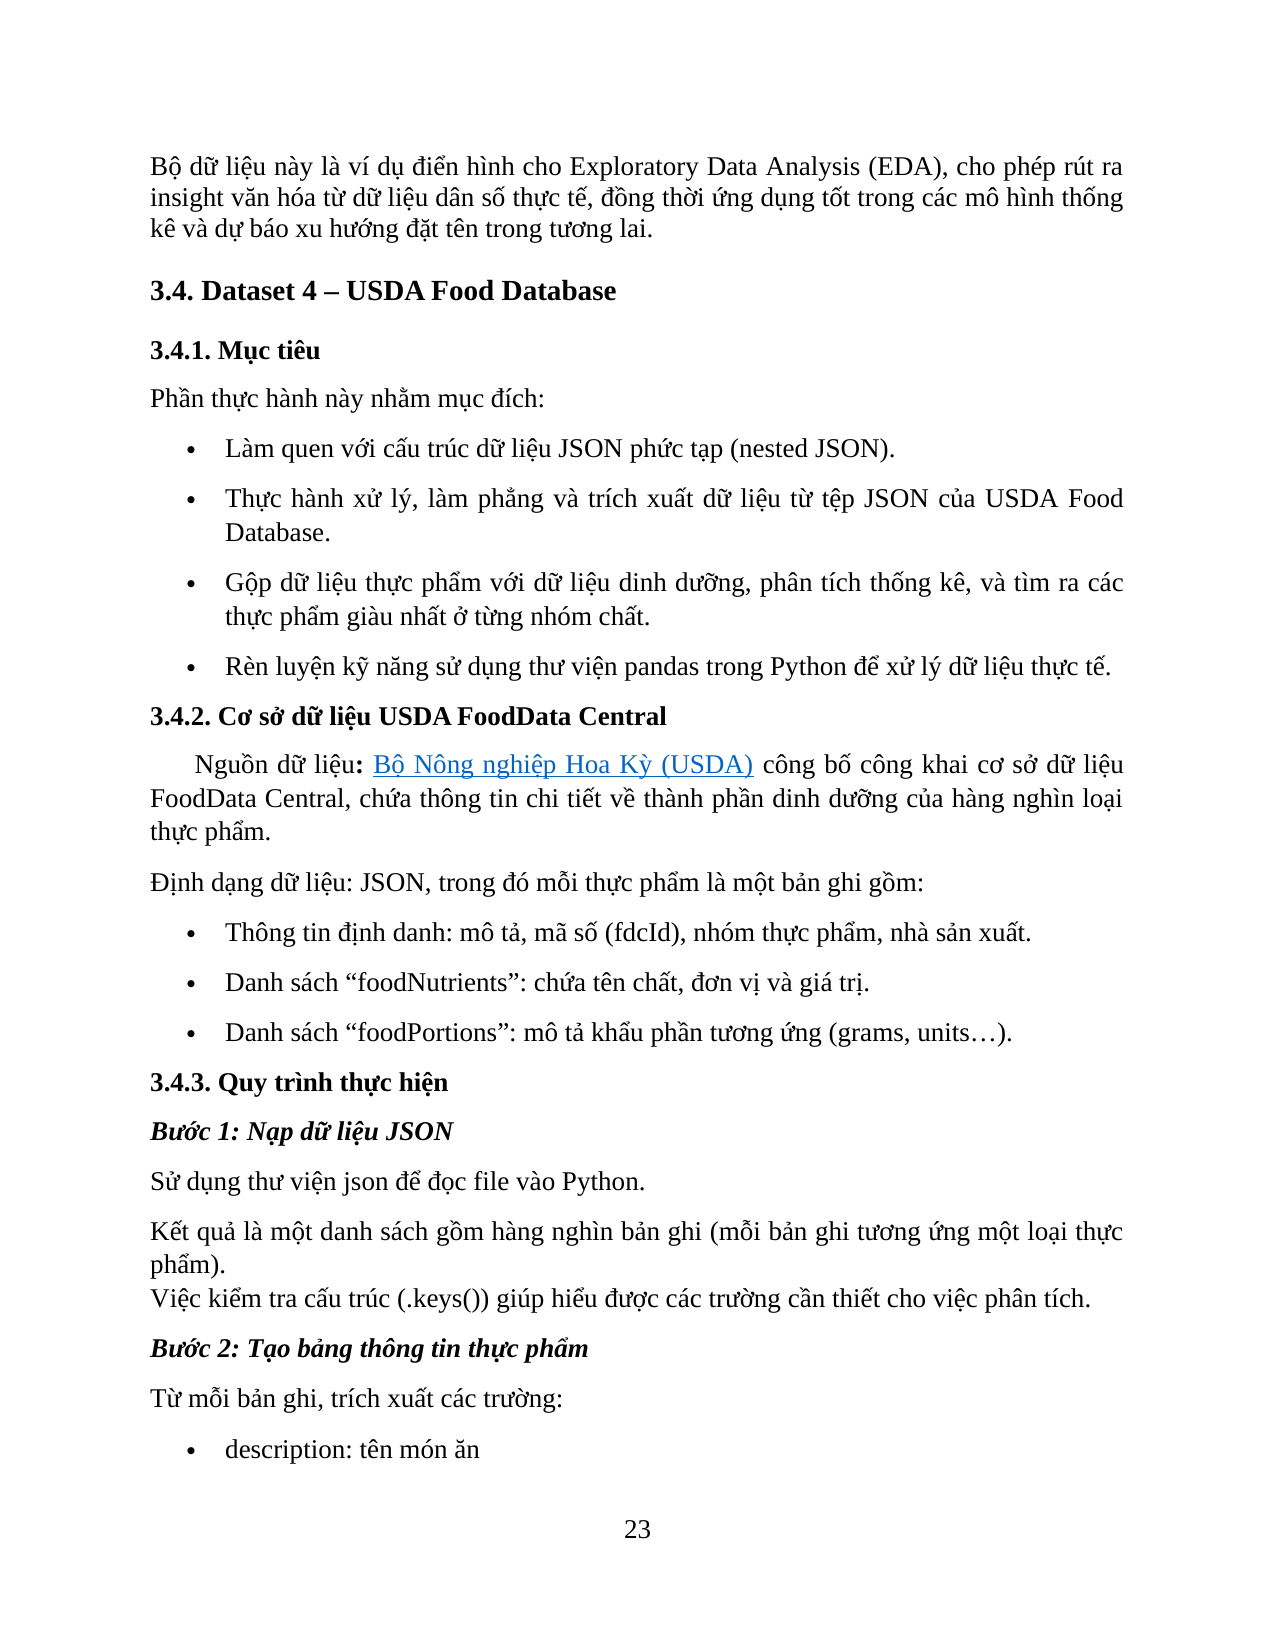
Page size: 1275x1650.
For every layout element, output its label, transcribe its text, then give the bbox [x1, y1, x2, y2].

text Bước 1: Nạp dữ liệu JSON [150, 1115, 1125, 1146]
subtitle 3.4.1. Mục tiêu [150, 334, 1125, 365]
list Rèn luyện kỹ năng sử dụng thư viện pandas trong Python để xử lý dữ liệu thực tế. [187, 650, 1125, 681]
text Nguồn dữ liệu: Bộ Nông nghiệp Hoa Kỳ (USDA) công bố công khai cơ sở dữ liệu FoodData Central, chứa thông tin chi tiết về thành phần dinh dưỡng của hàng nghìn loại thực phẩm. [150, 748, 1125, 847]
text Sử dụng thư viện json để đọc file vào Python. [150, 1165, 1125, 1196]
list Danh sách “foodNutrients”: chứa tên chất, đơn vị và giá trị. [187, 966, 1125, 997]
list Danh sách “foodPortions”: mô tả khẩu phần tương ứng (grams, units…). [187, 1016, 1125, 1047]
list description: tên món ăn [187, 1433, 1125, 1464]
subtitle 3.4.2. Cơ sở dữ liệu USDA FoodData Central [150, 700, 1125, 731]
list Gộp dữ liệu thực phẩm với dữ liệu dinh dưỡng, phân tích thống kê, và tìm ra các thực phẩm giàu nhất ở từng nhóm chất. [187, 566, 1125, 631]
text Bộ dữ liệu này là ví dụ điển hình cho Exploratory Data Analysis (EDA), cho phép rút ra insight văn hóa từ dữ liệu dân số thực tế, đồng thời ứng dụng tốt trong các mô hình thống kê và dự báo xu hướng đặt tên trong tương lai. [150, 150, 1125, 243]
text Kết quả là một danh sách gồm hàng nghìn bản ghi (mỗi bản ghi tương ứng một loại thực phẩm). Việc kiểm tra cấu trúc (.keys()) giúp hiểu được các trường cần thiết cho việc phân tích. [150, 1215, 1125, 1313]
list Thực hành xử lý, làm phẳng và trích xuất dữ liệu từ tệp JSON của USDA Food Database. [187, 482, 1125, 547]
subtitle 3.4.3. Quy trình thực hiện [150, 1066, 1125, 1098]
text Từ mỗi bản ghi, trích xuất các trường: [150, 1383, 1125, 1414]
list Thông tin định danh: mô tả, mã số (fdcId), nhóm thực phẩm, nhà sản xuất. [187, 916, 1125, 947]
text Định dạng dữ liệu: JSON, trong đó mỗi thực phẩm là một bản ghi gồm: [150, 866, 1125, 897]
text Bước 2: Tạo bảng thông tin thực phẩm [150, 1332, 1125, 1363]
subtitle 3.4. Dataset 4 – USDA Food Database [150, 273, 1125, 306]
text Phần thực hành này nhằm mục đích: [150, 382, 1125, 413]
list Làm quen với cấu trúc dữ liệu JSON phức tạp (nested JSON). [187, 432, 1125, 463]
